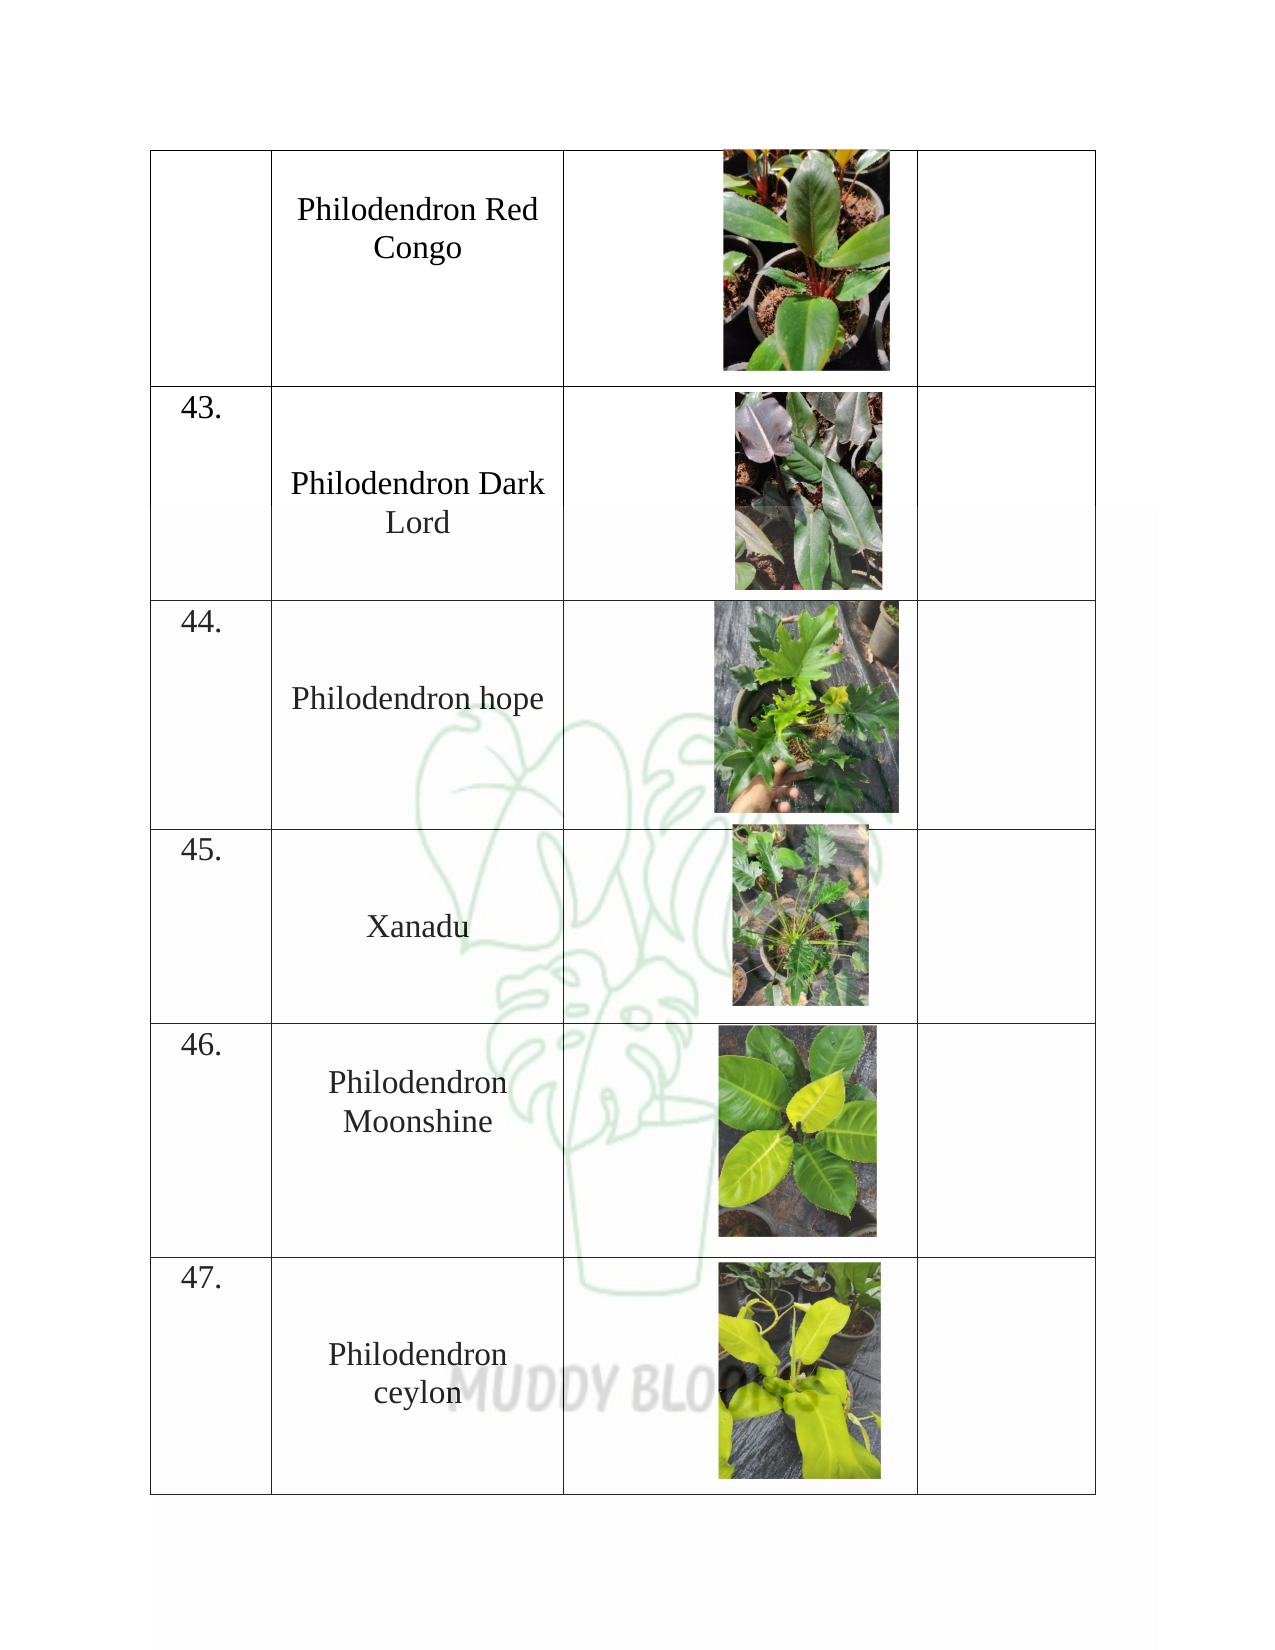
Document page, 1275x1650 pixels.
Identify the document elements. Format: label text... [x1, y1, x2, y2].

table_cell [564, 387, 917, 506]
picture [719, 1263, 880, 1479]
picture [719, 1026, 876, 1237]
picture [733, 825, 869, 1006]
table_cell [151, 151, 271, 386]
table_cell Philodendron Red Congo [272, 151, 563, 386]
picture [724, 150, 890, 370]
table_cell [918, 387, 1095, 506]
picture [735, 392, 883, 590]
table_cell [564, 151, 917, 386]
table_cell [918, 151, 1095, 386]
table_cell [151, 387, 271, 506]
table_cell Philodendron Dark Lord [272, 387, 563, 506]
picture [715, 601, 899, 813]
